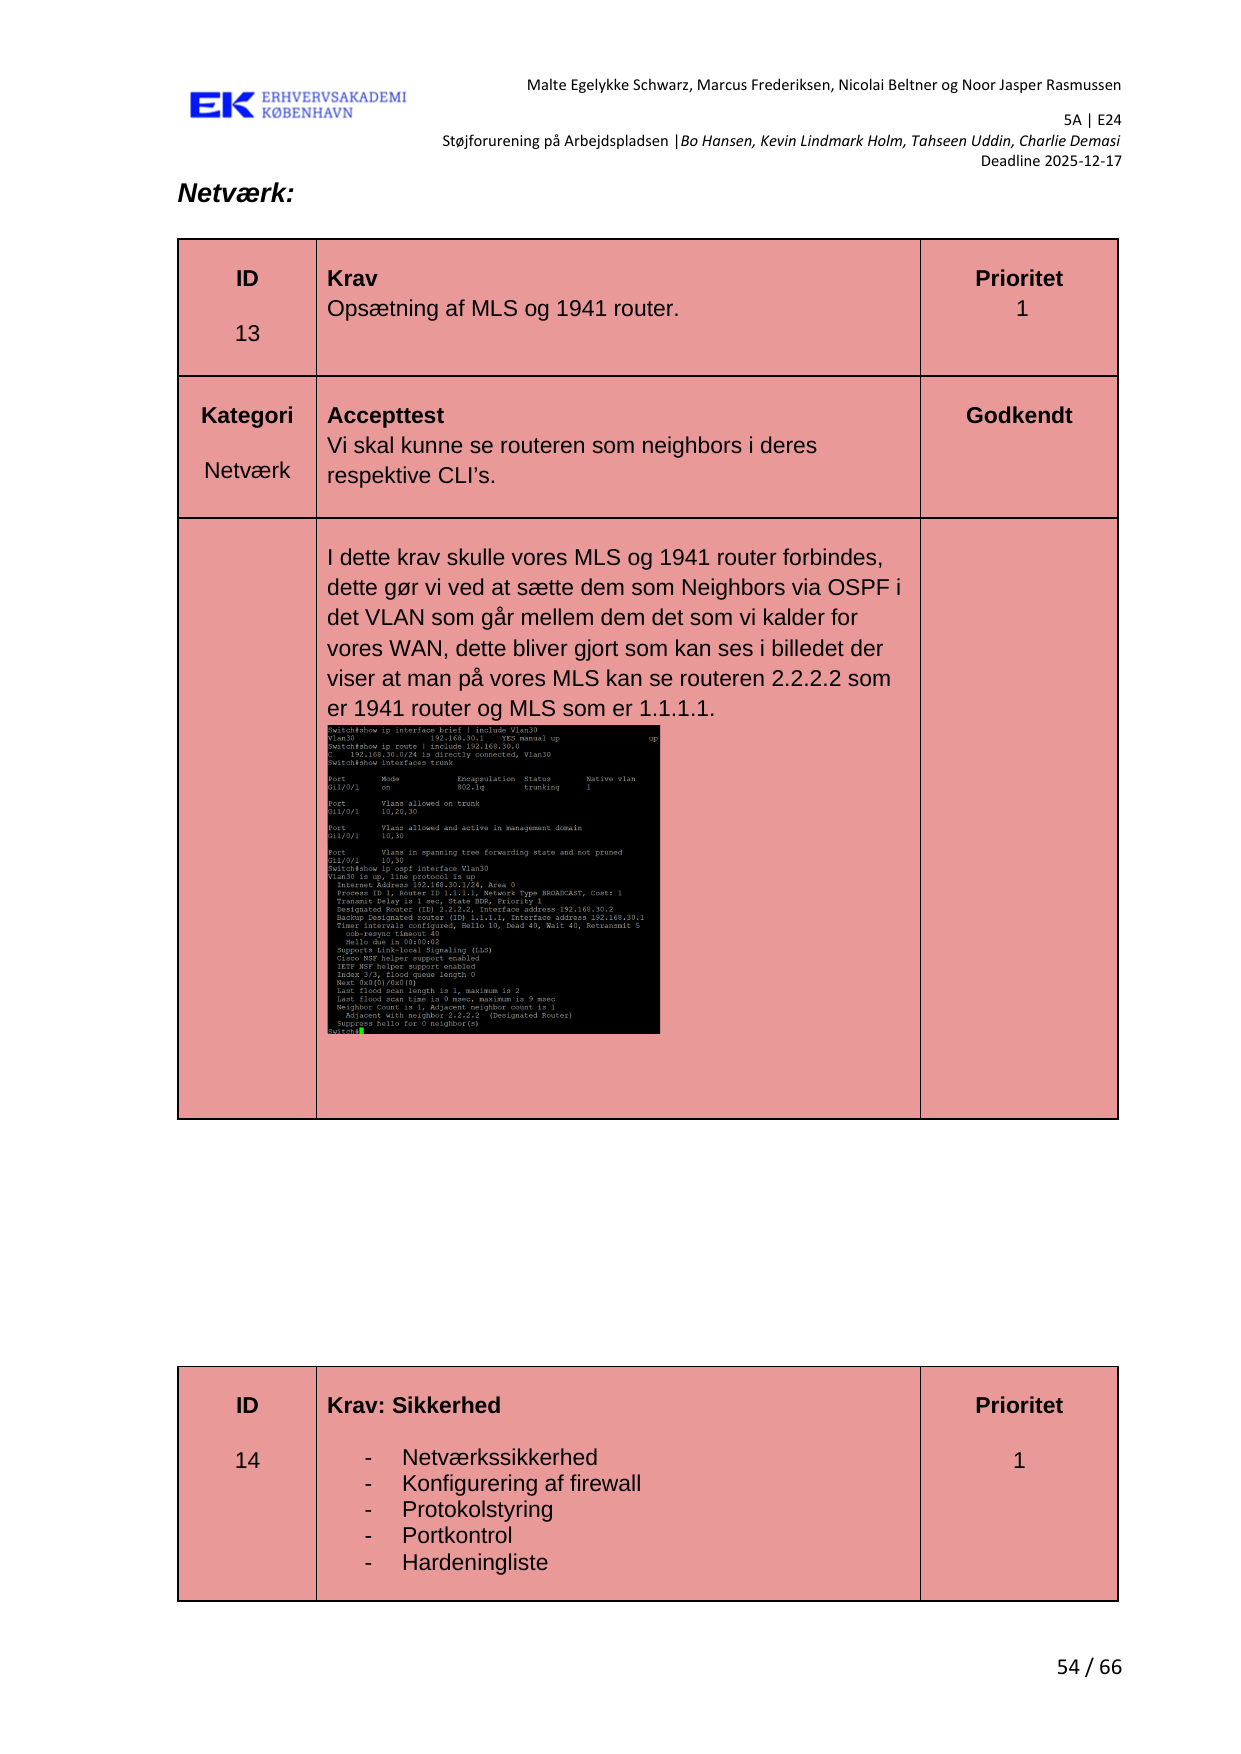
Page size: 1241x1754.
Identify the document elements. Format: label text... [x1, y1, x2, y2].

table_cell Accepttest Vi skal kunne se routeren som neighbors i deres respektive CLI’s. [317, 377, 920, 517]
table_header Krav: Sikkerhed Netværkssikkerhed Konfigurering af firewall Protokolstyring Portkontrol Hardeningliste [317, 1367, 920, 1600]
picture [177, 73, 420, 141]
table_header Krav Opsætning af MLS og 1941 router. [317, 240, 920, 375]
table_cell I dette krav skulle vores MLS og 1941 router forbindes, dette gør vi ved at sætte dem som Neighbors via OSPF i det VLAN som går mellem dem det som vi kalder for vores WAN, dette bliver gjort som kan ses i billedet der viser at man på vores MLS kan se routeren 2.2.2.2 som er 1941 router og MLS som er 1.1.1.1. [317, 519, 920, 1118]
table_header ID 13 [179, 240, 316, 375]
picture [326, 725, 661, 1034]
table_header ID 14 [179, 1367, 316, 1600]
table_cell [921, 519, 1117, 1118]
table_cell [179, 519, 316, 1118]
text Netværk: [177, 177, 1122, 208]
table_header Prioritet 1 [921, 1367, 1117, 1600]
table_cell Godkendt [921, 377, 1117, 517]
table_cell Kategori Netværk [179, 377, 316, 517]
table_header Prioritet 1 [921, 240, 1117, 375]
